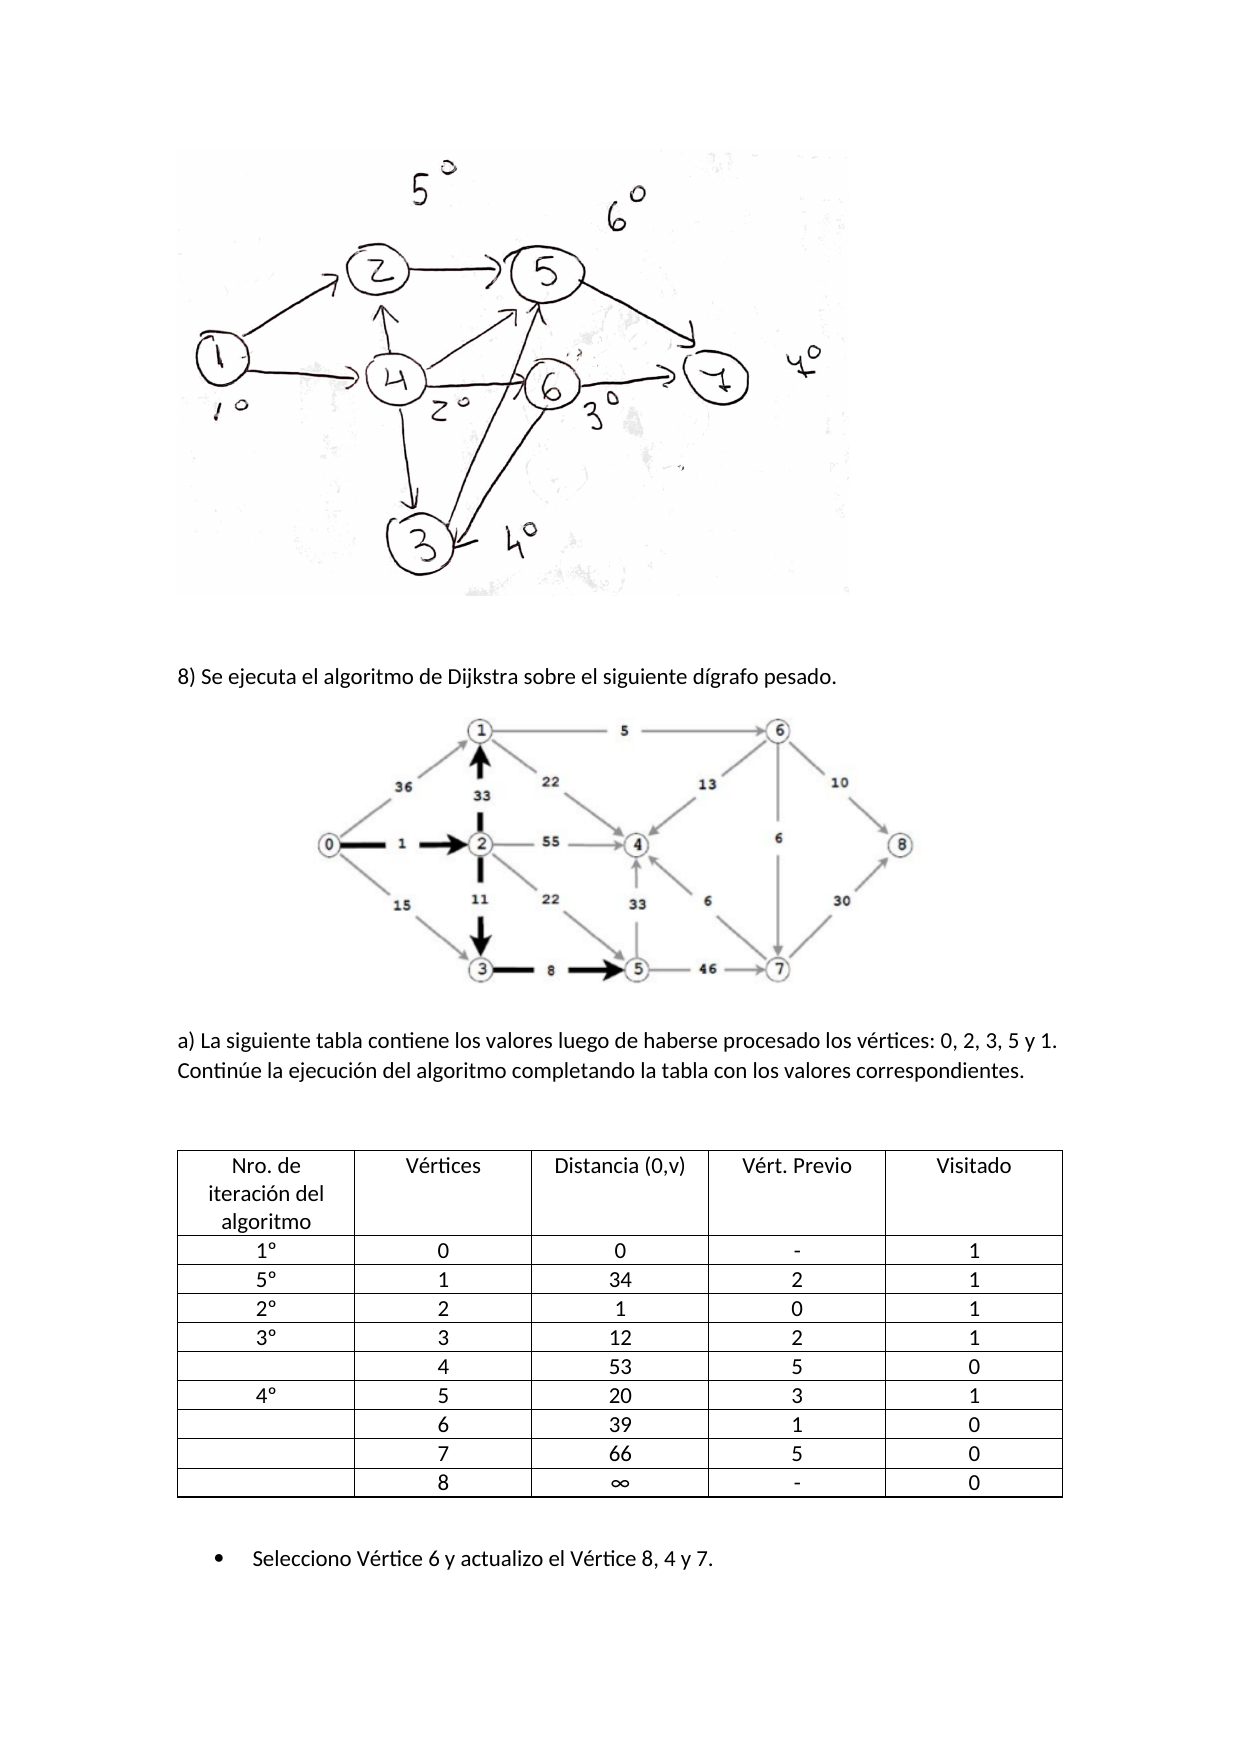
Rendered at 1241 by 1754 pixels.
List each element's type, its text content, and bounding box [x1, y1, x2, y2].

table_cell 8 [355, 1469, 531, 1496]
table_cell 1 [532, 1294, 708, 1322]
table_cell 66 [532, 1439, 708, 1467]
table_cell 39 [532, 1410, 708, 1438]
table_cell 0 [886, 1469, 1062, 1496]
table_header Nro. de iteración del algoritmo [178, 1151, 354, 1235]
table_cell 5 [709, 1352, 885, 1380]
table_header Visitado [886, 1151, 1062, 1235]
list Selecciono Vértice 6 y actualizo el Vértice 8, 4 y 7. [215, 1544, 1063, 1572]
text 8) Se ejecuta el algoritmo de Dijkstra sobre el siguiente dígrafo pesado. [177, 662, 1063, 690]
table_cell [178, 1439, 354, 1467]
table_cell 0 [886, 1352, 1062, 1380]
table_cell 3º [178, 1323, 354, 1351]
text a) La siguiente tabla contiene los valores luego de haberse procesado los vértices: 0, 2, 3, 5 y 1. Continúe la ejecución del algoritmo completando la tabla con los valores correspondientes. [177, 1026, 1063, 1084]
table_cell 2 [709, 1323, 885, 1351]
table_cell 12 [532, 1323, 708, 1351]
table_cell 4º [178, 1381, 354, 1409]
table_cell 5 [355, 1381, 531, 1409]
table_cell 7 [355, 1439, 531, 1467]
table_cell 2º [178, 1294, 354, 1322]
table_cell 0 [532, 1236, 708, 1264]
table_cell 1 [709, 1410, 885, 1438]
table_cell 1 [886, 1323, 1062, 1351]
table_cell 0 [355, 1236, 531, 1264]
table_cell 5º [178, 1265, 354, 1293]
table_header Vért. Previo [709, 1151, 885, 1235]
table_cell 0 [886, 1410, 1062, 1438]
picture [177, 147, 849, 596]
table_cell 2 [355, 1294, 531, 1322]
table_cell 1 [886, 1265, 1062, 1293]
table_cell 0 [709, 1294, 885, 1322]
table_cell 1 [886, 1236, 1062, 1264]
picture [313, 708, 928, 1007]
table_cell ∞ [532, 1469, 708, 1496]
table_cell 1 [355, 1265, 531, 1293]
table_cell 6 [355, 1410, 531, 1438]
table_cell [178, 1352, 354, 1380]
table_cell 1º [178, 1236, 354, 1264]
table_cell 53 [532, 1352, 708, 1380]
table_cell 3 [355, 1323, 531, 1351]
table_cell 1 [886, 1381, 1062, 1409]
table_cell 3 [709, 1381, 885, 1409]
table_header Vértices [355, 1151, 531, 1235]
table_cell 34 [532, 1265, 708, 1293]
table_cell 0 [886, 1439, 1062, 1467]
table_cell 20 [532, 1381, 708, 1409]
table_cell - [709, 1236, 885, 1264]
table_cell 5 [709, 1439, 885, 1467]
table_cell [178, 1410, 354, 1438]
table_cell - [709, 1469, 885, 1496]
table_header Distancia (0,v) [532, 1151, 708, 1235]
table_cell 1 [886, 1294, 1062, 1322]
table_cell [178, 1469, 354, 1496]
table_cell 2 [709, 1265, 885, 1293]
table_cell 4 [355, 1352, 531, 1380]
